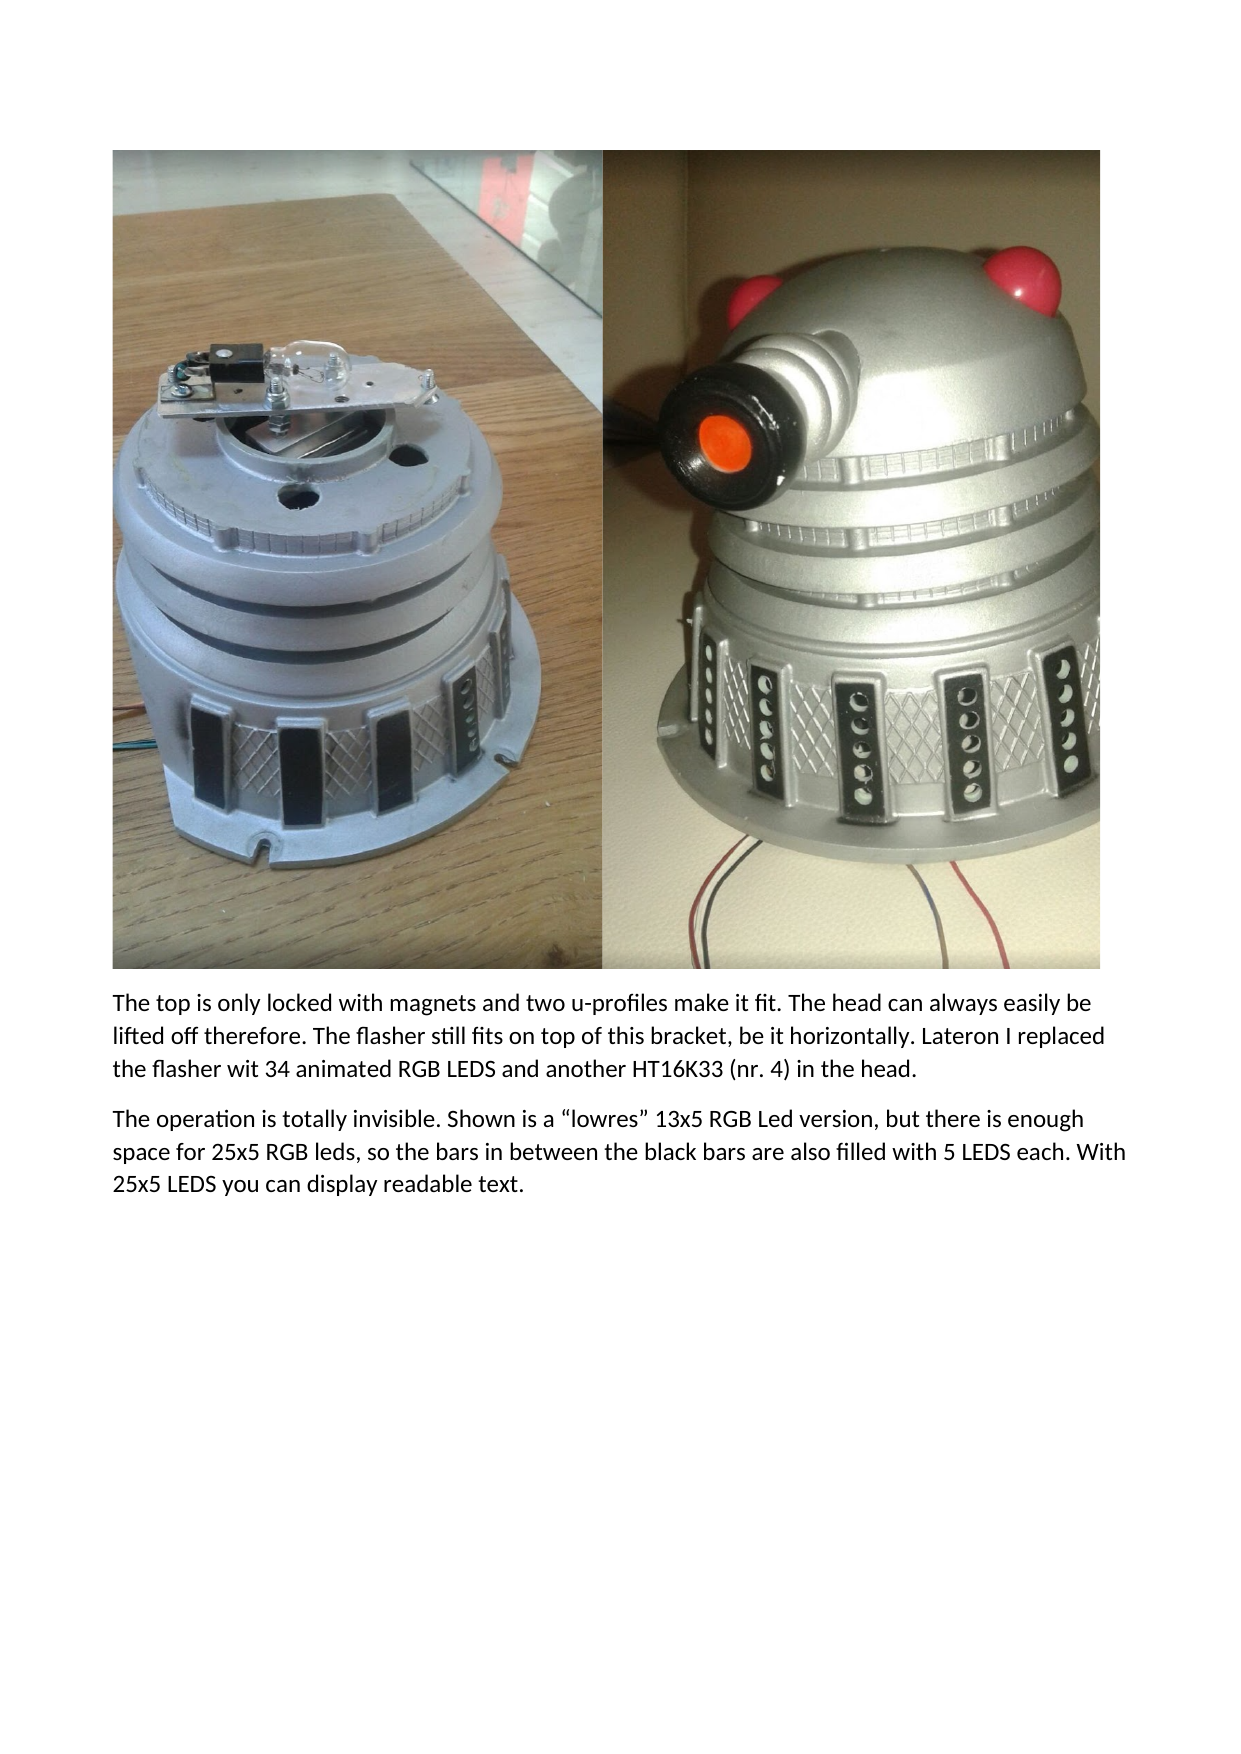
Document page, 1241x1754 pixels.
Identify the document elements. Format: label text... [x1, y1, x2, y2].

text The top is only locked with magnets and two u-profiles make it fit. The head can always easily be lifted off therefore. The flasher still fits on top of this bracket, be it horizontally. Lateron I replaced the flasher wit 34 animated RGB LEDS and another HT16K33 (nr. 4) in the head. [112, 987, 1128, 1084]
picture [112, 150, 1100, 969]
text The operation is totally invisible. Shown is a “lowres” 13x5 RGB Led version, but there is enough space for 25x5 RGB leds, so the bars in between the black bars are also filled with 5 LEDS each. With 25x5 LEDS you can display readable text. [112, 1103, 1128, 1199]
